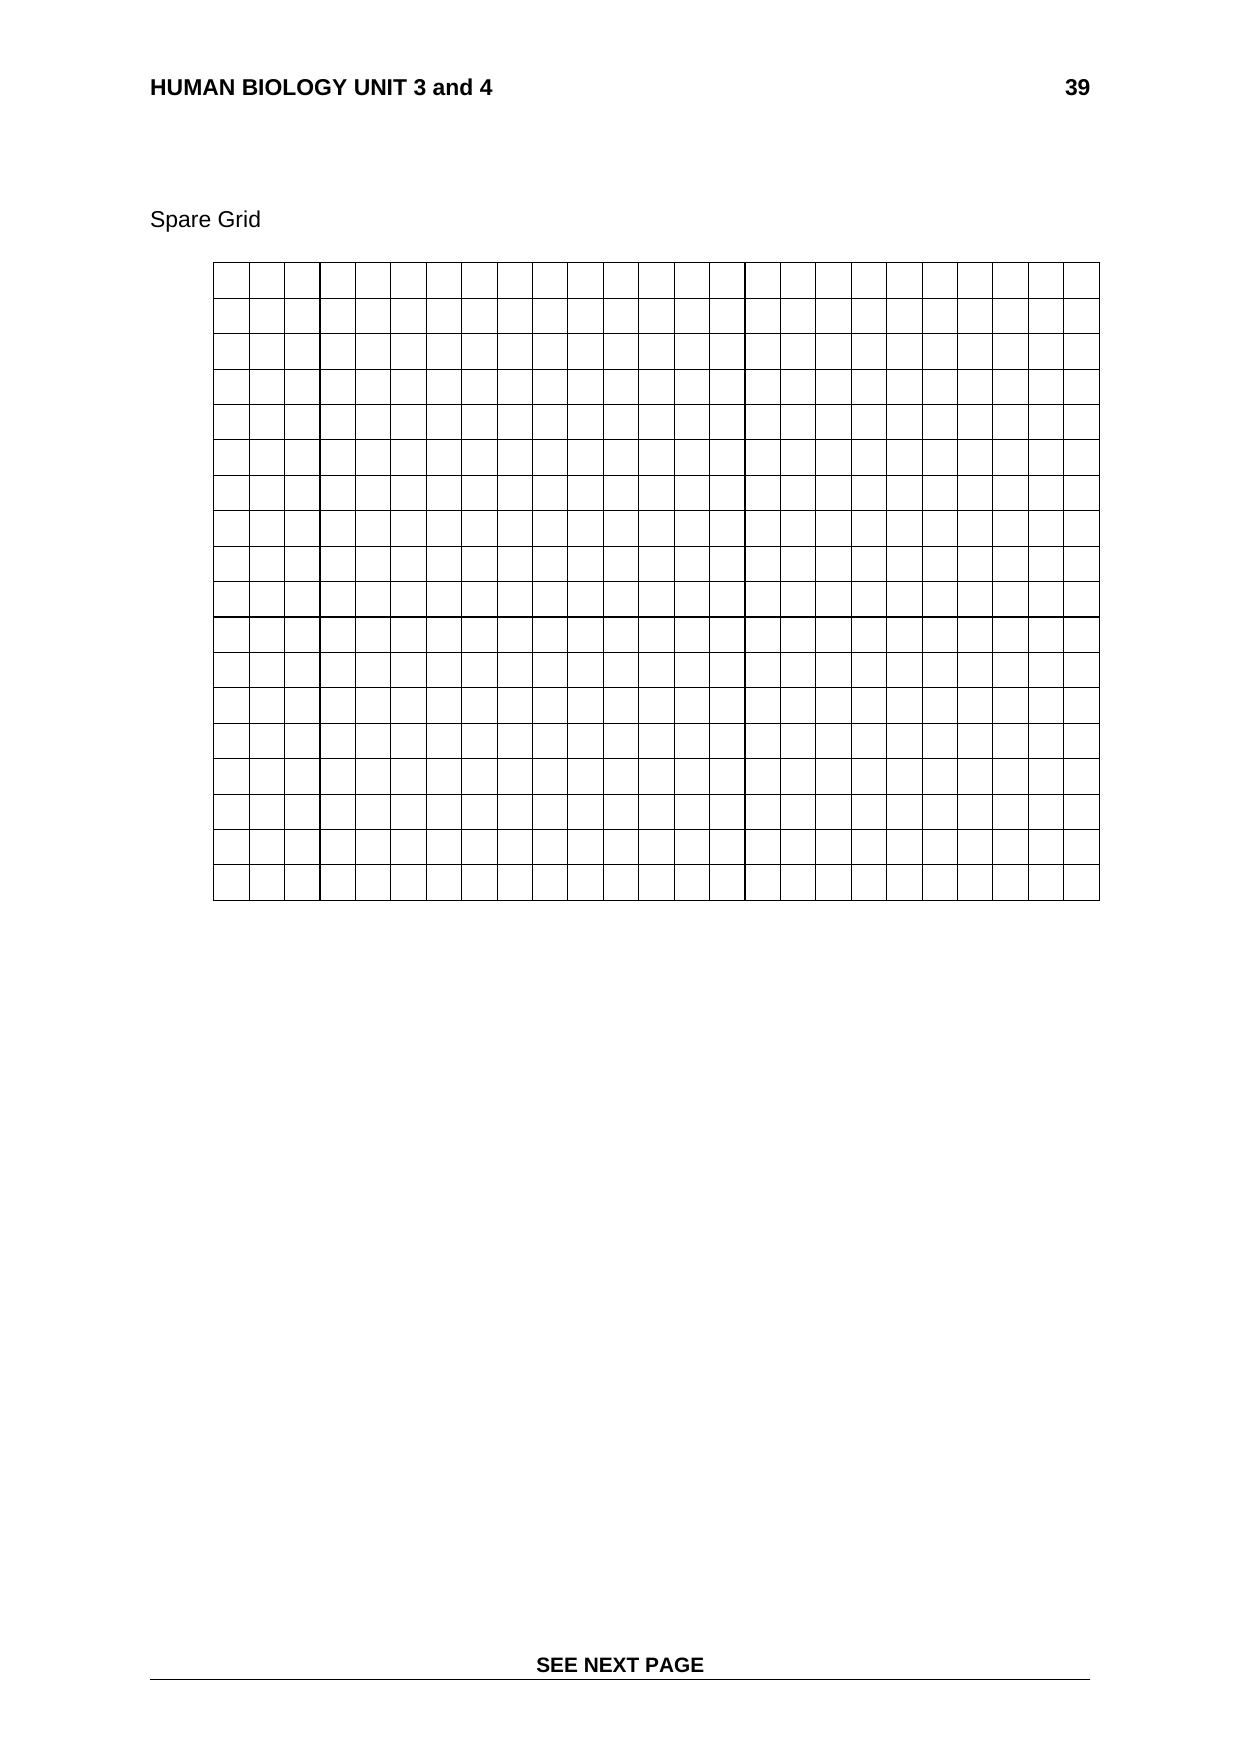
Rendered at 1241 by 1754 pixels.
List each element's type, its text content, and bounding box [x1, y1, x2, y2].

table_cell [214, 370, 249, 404]
table_cell [781, 440, 815, 475]
table_cell [604, 618, 638, 652]
table_cell [321, 334, 355, 368]
table_cell [533, 653, 567, 687]
table_cell [746, 370, 780, 404]
table_cell [356, 476, 390, 510]
table_cell [781, 865, 815, 900]
table_cell [852, 865, 886, 900]
table_cell [816, 334, 851, 368]
table_cell [321, 476, 355, 510]
table_cell [816, 795, 851, 829]
table_cell [533, 759, 567, 793]
table_cell [781, 653, 815, 687]
text Spare Grid [150, 206, 1090, 232]
table_cell [250, 830, 284, 864]
table_header [639, 263, 674, 298]
table_cell [923, 795, 957, 829]
table_cell [391, 582, 426, 616]
table_cell [1064, 511, 1099, 546]
table_cell [958, 865, 992, 900]
table_cell [1029, 334, 1063, 368]
table_cell [1029, 476, 1063, 510]
table_cell [923, 405, 957, 439]
table_cell [356, 547, 390, 581]
table_cell [462, 476, 497, 510]
table_cell [781, 830, 815, 864]
table_cell [639, 511, 674, 546]
table_cell [639, 830, 674, 864]
table_cell [321, 370, 355, 404]
table_cell [675, 688, 709, 723]
table_cell [427, 547, 461, 581]
table_cell [816, 759, 851, 793]
table_cell [993, 299, 1028, 333]
table_cell [1064, 547, 1099, 581]
table_cell [958, 405, 992, 439]
table_cell [710, 370, 744, 404]
table_cell [285, 299, 319, 333]
table_cell [675, 653, 709, 687]
table_cell [958, 476, 992, 510]
table_cell [675, 334, 709, 368]
table_cell [462, 759, 497, 793]
table_cell [1064, 440, 1099, 475]
table_cell [533, 618, 567, 652]
table_cell [427, 865, 461, 900]
table_cell [1029, 795, 1063, 829]
table_cell [781, 547, 815, 581]
table_cell [285, 370, 319, 404]
table_cell [1029, 547, 1063, 581]
table_cell [604, 405, 638, 439]
table_cell [958, 547, 992, 581]
table_cell [391, 724, 426, 758]
table_cell [1064, 830, 1099, 864]
table_cell [568, 476, 603, 510]
table_cell [887, 865, 922, 900]
table_cell [1029, 299, 1063, 333]
table_cell [462, 795, 497, 829]
table_cell [391, 405, 426, 439]
table_cell [356, 653, 390, 687]
table_cell [250, 547, 284, 581]
table_cell [533, 476, 567, 510]
table_cell [923, 334, 957, 368]
table_cell [604, 865, 638, 900]
table_cell [568, 865, 603, 900]
table_cell [356, 724, 390, 758]
table_cell [356, 795, 390, 829]
table_cell [1029, 724, 1063, 758]
table_cell [285, 405, 319, 439]
table_cell [993, 865, 1028, 900]
table_cell [639, 618, 674, 652]
table_cell [958, 759, 992, 793]
table_cell [356, 405, 390, 439]
table_cell [710, 618, 744, 652]
table_cell [675, 759, 709, 793]
table_cell [639, 688, 674, 723]
table_cell [887, 370, 922, 404]
table_cell [816, 440, 851, 475]
table_cell [321, 795, 355, 829]
table_cell [604, 688, 638, 723]
table_cell [675, 299, 709, 333]
table_cell [710, 865, 744, 900]
table_cell [887, 582, 922, 616]
table_cell [391, 865, 426, 900]
table_cell [427, 688, 461, 723]
table_cell [427, 405, 461, 439]
table_cell [427, 653, 461, 687]
table_header [993, 263, 1028, 298]
table_cell [533, 865, 567, 900]
table_header [604, 263, 638, 298]
table_cell [533, 334, 567, 368]
table_cell [816, 405, 851, 439]
table_cell [604, 511, 638, 546]
table_header [958, 263, 992, 298]
table_cell [710, 582, 744, 616]
table_cell [639, 405, 674, 439]
table_cell [746, 653, 780, 687]
table_cell [427, 440, 461, 475]
table_cell [781, 299, 815, 333]
table_cell [568, 547, 603, 581]
table_cell [285, 830, 319, 864]
table_cell [568, 618, 603, 652]
table_header [887, 263, 922, 298]
table_header [781, 263, 815, 298]
table_cell [1064, 334, 1099, 368]
table_cell [958, 724, 992, 758]
table_cell [214, 582, 249, 616]
table_cell [321, 582, 355, 616]
table_cell [427, 618, 461, 652]
table_cell [816, 865, 851, 900]
table_cell [391, 618, 426, 652]
table_cell [462, 334, 497, 368]
table_cell [321, 759, 355, 793]
table_cell [639, 653, 674, 687]
table_cell [746, 724, 780, 758]
table_cell [285, 759, 319, 793]
table_cell [285, 476, 319, 510]
table_cell [604, 653, 638, 687]
table_cell [214, 299, 249, 333]
table_cell [533, 299, 567, 333]
table_cell [710, 795, 744, 829]
table_cell [993, 511, 1028, 546]
table_cell [923, 582, 957, 616]
table_cell [568, 688, 603, 723]
table_cell [214, 618, 249, 652]
table_cell [1029, 865, 1063, 900]
table_cell [852, 724, 886, 758]
table_cell [1064, 653, 1099, 687]
table_cell [852, 334, 886, 368]
table_header [710, 263, 744, 298]
table_cell [604, 334, 638, 368]
table_cell [746, 582, 780, 616]
table_cell [1029, 759, 1063, 793]
table_cell [816, 618, 851, 652]
table_cell [710, 688, 744, 723]
table_cell [887, 405, 922, 439]
table_cell [746, 830, 780, 864]
table_cell [214, 440, 249, 475]
table_cell [1029, 511, 1063, 546]
table_cell [746, 759, 780, 793]
table_cell [214, 688, 249, 723]
table_cell [498, 759, 532, 793]
table_cell [321, 405, 355, 439]
table_cell [958, 370, 992, 404]
table_cell [675, 547, 709, 581]
table_cell [498, 830, 532, 864]
table_cell [781, 759, 815, 793]
table_cell [214, 795, 249, 829]
table_cell [639, 299, 674, 333]
table_cell [675, 511, 709, 546]
table_cell [923, 688, 957, 723]
table_cell [993, 405, 1028, 439]
table_header [923, 263, 957, 298]
table_cell [993, 795, 1028, 829]
table_header [498, 263, 532, 298]
table_cell [533, 724, 567, 758]
table_cell [1064, 618, 1099, 652]
table_cell [675, 830, 709, 864]
table_cell [250, 759, 284, 793]
table_cell [250, 440, 284, 475]
table_cell [1029, 370, 1063, 404]
table_cell [250, 795, 284, 829]
table_cell [1064, 795, 1099, 829]
table_cell [639, 724, 674, 758]
table_cell [958, 688, 992, 723]
table_cell [639, 795, 674, 829]
table_cell [427, 582, 461, 616]
table_header [1064, 263, 1099, 298]
table_cell [710, 299, 744, 333]
table_cell [214, 511, 249, 546]
table_cell [639, 370, 674, 404]
table_cell [285, 795, 319, 829]
table_cell [391, 547, 426, 581]
table_cell [568, 795, 603, 829]
table_cell [958, 653, 992, 687]
table_cell [391, 830, 426, 864]
table_cell [816, 724, 851, 758]
table_cell [1029, 653, 1063, 687]
table_cell [462, 724, 497, 758]
table_cell [1029, 582, 1063, 616]
table_cell [391, 440, 426, 475]
table_cell [923, 759, 957, 793]
table_header [852, 263, 886, 298]
table_cell [816, 511, 851, 546]
table_cell [993, 653, 1028, 687]
table_header [427, 263, 461, 298]
table_cell [852, 688, 886, 723]
table_cell [321, 865, 355, 900]
table_cell [923, 370, 957, 404]
table_cell [1029, 830, 1063, 864]
table_cell [427, 724, 461, 758]
table_cell [498, 582, 532, 616]
table_cell [887, 299, 922, 333]
table_cell [1064, 724, 1099, 758]
table_cell [285, 582, 319, 616]
table_cell [1064, 688, 1099, 723]
table_cell [391, 334, 426, 368]
table_cell [923, 299, 957, 333]
table_cell [958, 795, 992, 829]
table_cell [746, 547, 780, 581]
table_cell [781, 511, 815, 546]
table_cell [710, 547, 744, 581]
table_cell [462, 865, 497, 900]
table_cell [746, 440, 780, 475]
table_cell [781, 618, 815, 652]
table_cell [639, 334, 674, 368]
table_cell [887, 618, 922, 652]
table_cell [675, 476, 709, 510]
table_cell [250, 618, 284, 652]
table_cell [498, 476, 532, 510]
table_cell [675, 440, 709, 475]
table_cell [852, 547, 886, 581]
table_cell [321, 618, 355, 652]
table_cell [568, 653, 603, 687]
table_cell [852, 299, 886, 333]
table_cell [1064, 759, 1099, 793]
table_cell [958, 334, 992, 368]
table_cell [462, 653, 497, 687]
table_cell [923, 830, 957, 864]
table_cell [675, 405, 709, 439]
table_cell [993, 547, 1028, 581]
table_cell [533, 795, 567, 829]
table_cell [746, 334, 780, 368]
table_cell [1029, 405, 1063, 439]
table_cell [321, 547, 355, 581]
table_cell [356, 440, 390, 475]
table_cell [356, 688, 390, 723]
table_cell [356, 299, 390, 333]
table_cell [462, 440, 497, 475]
table_cell [923, 653, 957, 687]
table_cell [852, 618, 886, 652]
table_cell [214, 547, 249, 581]
table_cell [1064, 582, 1099, 616]
table_header [391, 263, 426, 298]
table_cell [604, 299, 638, 333]
table_cell [250, 334, 284, 368]
table_cell [391, 688, 426, 723]
table_cell [604, 476, 638, 510]
table_cell [675, 865, 709, 900]
table_header [568, 263, 603, 298]
table_cell [639, 440, 674, 475]
table_cell [746, 299, 780, 333]
table_cell [214, 653, 249, 687]
table_cell [391, 299, 426, 333]
table_cell [887, 830, 922, 864]
table_cell [993, 334, 1028, 368]
table_cell [321, 511, 355, 546]
table_cell [462, 405, 497, 439]
table_cell [391, 653, 426, 687]
table_cell [285, 547, 319, 581]
table_cell [710, 511, 744, 546]
table_cell [285, 440, 319, 475]
table_cell [568, 440, 603, 475]
table_cell [816, 830, 851, 864]
table_cell [781, 688, 815, 723]
table_cell [923, 511, 957, 546]
table_cell [816, 476, 851, 510]
table_cell [498, 370, 532, 404]
table_cell [462, 618, 497, 652]
table_cell [710, 476, 744, 510]
table_cell [285, 511, 319, 546]
table_cell [250, 476, 284, 510]
table_cell [887, 334, 922, 368]
table_cell [816, 582, 851, 616]
table_cell [533, 547, 567, 581]
table_cell [710, 653, 744, 687]
table_cell [1029, 618, 1063, 652]
table_cell [285, 653, 319, 687]
table_cell [533, 582, 567, 616]
table_cell [639, 547, 674, 581]
table_cell [993, 759, 1028, 793]
table_header [250, 263, 284, 298]
table_cell [427, 334, 461, 368]
table_cell [427, 299, 461, 333]
table_cell [710, 405, 744, 439]
table_cell [639, 582, 674, 616]
table_cell [816, 547, 851, 581]
table_cell [214, 405, 249, 439]
table_cell [710, 830, 744, 864]
table_cell [993, 724, 1028, 758]
table_cell [321, 724, 355, 758]
table_cell [356, 334, 390, 368]
table_cell [958, 618, 992, 652]
table_cell [639, 865, 674, 900]
table_cell [958, 299, 992, 333]
table_cell [498, 547, 532, 581]
table_cell [462, 688, 497, 723]
table_cell [816, 653, 851, 687]
table_cell [498, 865, 532, 900]
table_cell [852, 582, 886, 616]
table_cell [250, 865, 284, 900]
table_cell [568, 759, 603, 793]
table_cell [498, 688, 532, 723]
table_header [533, 263, 567, 298]
table_cell [746, 865, 780, 900]
table_cell [781, 582, 815, 616]
table_cell [427, 476, 461, 510]
table_cell [781, 724, 815, 758]
table_cell [427, 511, 461, 546]
table_cell [887, 653, 922, 687]
table_cell [250, 688, 284, 723]
table_cell [568, 334, 603, 368]
table_cell [427, 370, 461, 404]
table_header [746, 263, 780, 298]
table_cell [462, 547, 497, 581]
table_cell [887, 795, 922, 829]
table_cell [498, 440, 532, 475]
table_cell [321, 440, 355, 475]
table_cell [356, 582, 390, 616]
table_cell [923, 865, 957, 900]
table_cell [993, 370, 1028, 404]
table_cell [958, 582, 992, 616]
table_cell [568, 299, 603, 333]
table_cell [852, 440, 886, 475]
table_cell [639, 759, 674, 793]
table_cell [710, 724, 744, 758]
table_cell [391, 759, 426, 793]
table_cell [923, 618, 957, 652]
table_cell [214, 476, 249, 510]
table_cell [285, 724, 319, 758]
table_cell [781, 334, 815, 368]
table_cell [604, 724, 638, 758]
table_cell [675, 370, 709, 404]
table_cell [533, 511, 567, 546]
table_cell [427, 830, 461, 864]
table_cell [356, 830, 390, 864]
table_cell [675, 795, 709, 829]
table_cell [321, 688, 355, 723]
table_cell [214, 759, 249, 793]
table_cell [498, 724, 532, 758]
table_cell [462, 370, 497, 404]
table_cell [1064, 370, 1099, 404]
table_cell [852, 795, 886, 829]
table_cell [462, 511, 497, 546]
table_cell [746, 795, 780, 829]
table_cell [887, 440, 922, 475]
table_header [321, 263, 355, 298]
table_cell [1064, 476, 1099, 510]
table_cell [852, 830, 886, 864]
table_cell [462, 582, 497, 616]
table_cell [781, 795, 815, 829]
table_cell [993, 440, 1028, 475]
table_cell [604, 795, 638, 829]
table_cell [958, 830, 992, 864]
table_cell [993, 476, 1028, 510]
table_cell [1029, 688, 1063, 723]
table_cell [498, 299, 532, 333]
table_header [214, 263, 249, 298]
table_cell [887, 476, 922, 510]
table_cell [746, 688, 780, 723]
table_cell [604, 547, 638, 581]
table_cell [498, 511, 532, 546]
table_header [356, 263, 390, 298]
table_cell [993, 582, 1028, 616]
table_cell [852, 476, 886, 510]
table_cell [498, 618, 532, 652]
table_cell [604, 830, 638, 864]
table_cell [533, 370, 567, 404]
table_cell [321, 830, 355, 864]
table_cell [816, 688, 851, 723]
table_cell [533, 440, 567, 475]
table_cell [1064, 865, 1099, 900]
table_cell [852, 370, 886, 404]
table_header [462, 263, 497, 298]
table_cell [887, 547, 922, 581]
table_cell [604, 759, 638, 793]
table_cell [356, 618, 390, 652]
table_cell [993, 830, 1028, 864]
table_cell [675, 582, 709, 616]
table_cell [356, 511, 390, 546]
table_cell [923, 440, 957, 475]
table_cell [993, 618, 1028, 652]
table_cell [214, 865, 249, 900]
table_cell [816, 370, 851, 404]
table_cell [250, 653, 284, 687]
table_cell [1064, 299, 1099, 333]
table_cell [250, 724, 284, 758]
table_cell [356, 759, 390, 793]
table_cell [746, 618, 780, 652]
table_cell [675, 618, 709, 652]
table_cell [746, 476, 780, 510]
table_cell [781, 370, 815, 404]
table_cell [1064, 405, 1099, 439]
table_cell [250, 582, 284, 616]
table_cell [427, 759, 461, 793]
table_cell [746, 405, 780, 439]
table_cell [710, 440, 744, 475]
table_cell [568, 724, 603, 758]
table_cell [568, 582, 603, 616]
table_cell [568, 405, 603, 439]
table_cell [852, 653, 886, 687]
table_cell [498, 795, 532, 829]
table_cell [250, 511, 284, 546]
table_cell [498, 334, 532, 368]
table_cell [604, 370, 638, 404]
table_cell [498, 405, 532, 439]
table_cell [1029, 440, 1063, 475]
table_cell [781, 476, 815, 510]
table_cell [958, 511, 992, 546]
table_cell [250, 370, 284, 404]
table_cell [285, 618, 319, 652]
table_cell [285, 334, 319, 368]
table_cell [604, 582, 638, 616]
table_cell [391, 370, 426, 404]
table_cell [250, 405, 284, 439]
table_cell [391, 476, 426, 510]
table_cell [852, 511, 886, 546]
table_cell [568, 370, 603, 404]
table_cell [356, 865, 390, 900]
table_cell [462, 299, 497, 333]
table_cell [533, 830, 567, 864]
table_cell [852, 405, 886, 439]
table_cell [887, 724, 922, 758]
table_cell [887, 759, 922, 793]
table_cell [710, 759, 744, 793]
table_cell [958, 440, 992, 475]
table_header [285, 263, 319, 298]
table_cell [427, 795, 461, 829]
table_header [1029, 263, 1063, 298]
table_cell [321, 653, 355, 687]
table_cell [356, 370, 390, 404]
table_cell [923, 547, 957, 581]
table_cell [321, 299, 355, 333]
table_cell [214, 830, 249, 864]
table_cell [852, 759, 886, 793]
table_cell [214, 334, 249, 368]
table_cell [498, 653, 532, 687]
table_cell [923, 724, 957, 758]
table_cell [250, 299, 284, 333]
table_cell [639, 476, 674, 510]
table_cell [993, 688, 1028, 723]
table_cell [675, 724, 709, 758]
table_cell [923, 476, 957, 510]
table_cell [568, 511, 603, 546]
table_cell [533, 688, 567, 723]
table_cell [285, 865, 319, 900]
table_cell [781, 405, 815, 439]
table_cell [214, 724, 249, 758]
table_cell [568, 830, 603, 864]
table_cell [710, 334, 744, 368]
table_cell [604, 440, 638, 475]
table_cell [391, 511, 426, 546]
table_cell [746, 511, 780, 546]
table_cell [391, 795, 426, 829]
table_cell [285, 688, 319, 723]
table_header [816, 263, 851, 298]
table_cell [533, 405, 567, 439]
table_cell [887, 511, 922, 546]
table_cell [462, 830, 497, 864]
table_header [675, 263, 709, 298]
table_cell [887, 688, 922, 723]
table_cell [816, 299, 851, 333]
